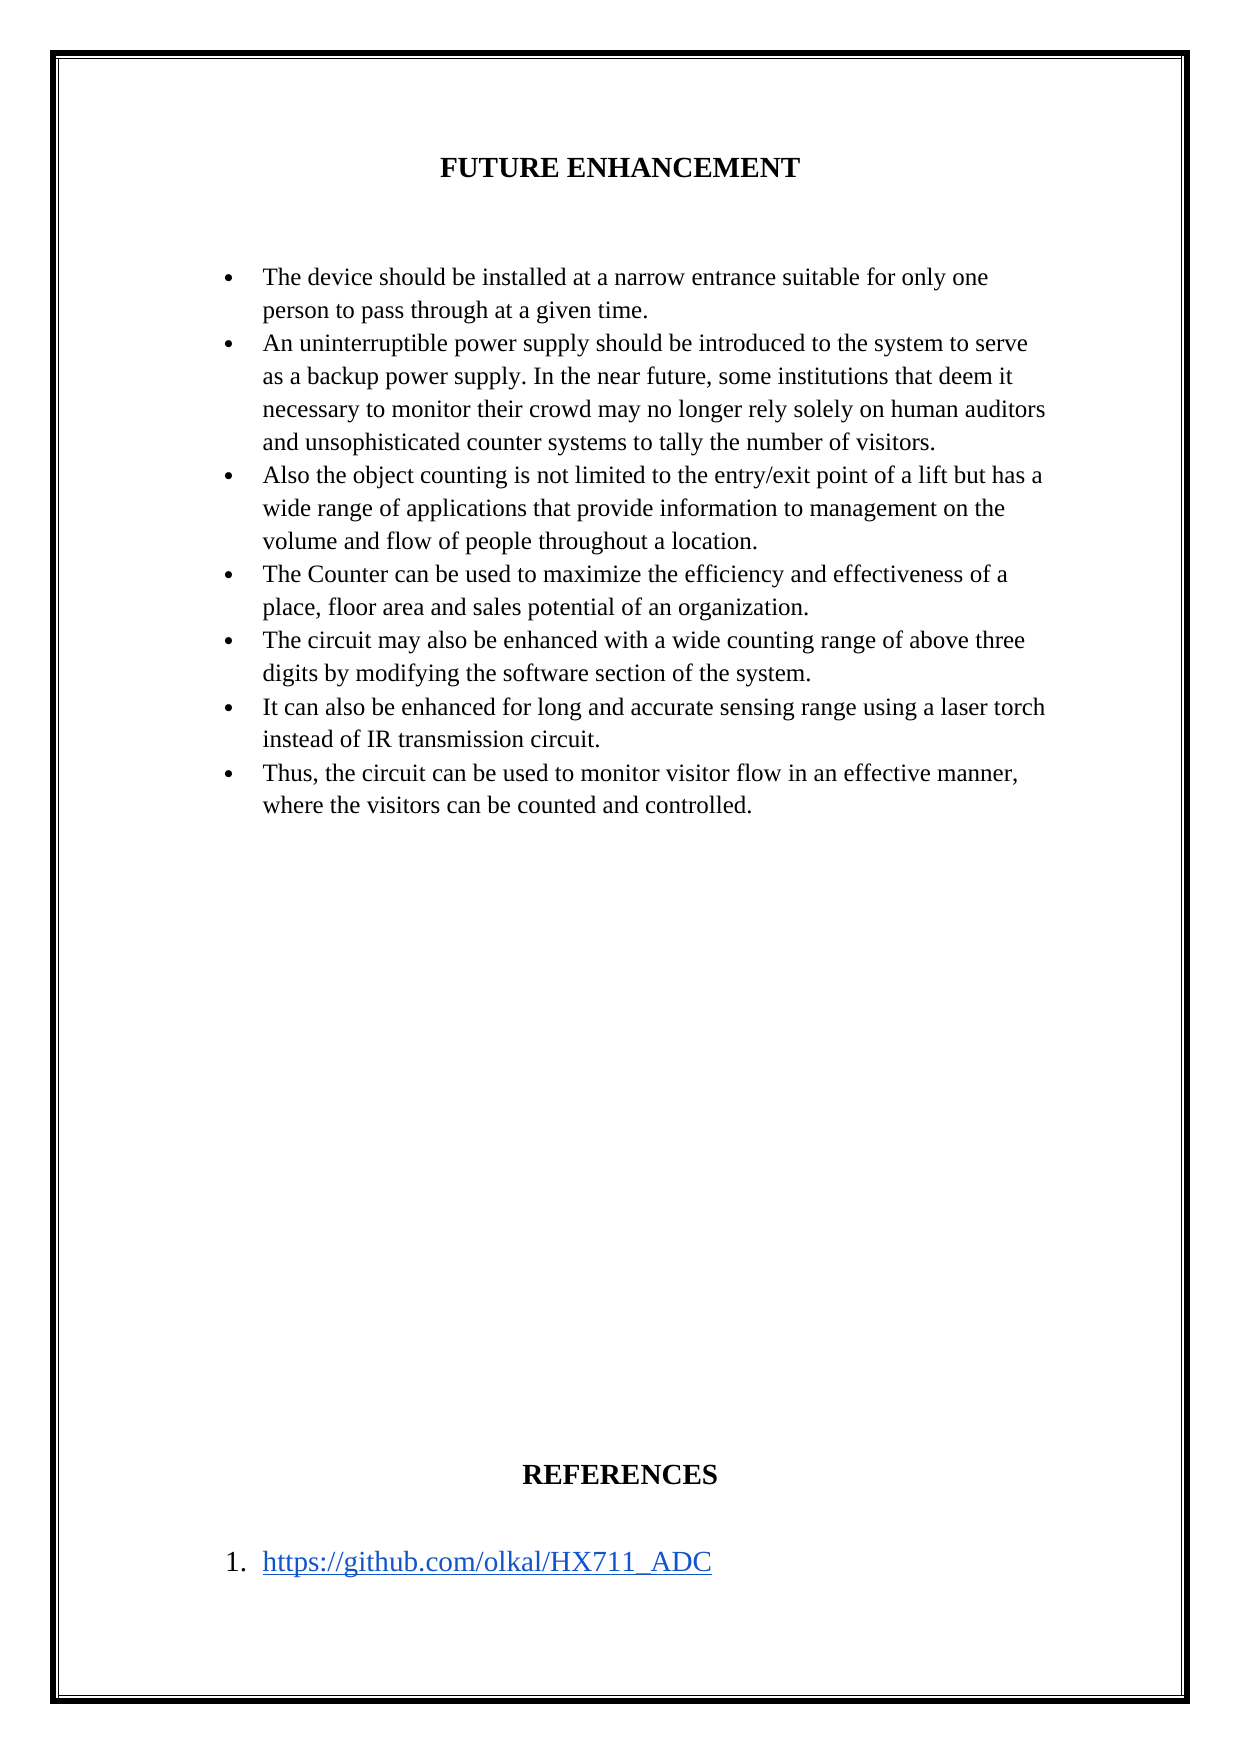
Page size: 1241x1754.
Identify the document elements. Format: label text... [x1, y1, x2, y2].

list It can also be enhanced for long and accurate sensing range using a laser torch instead of IR transmission circuit. [225, 692, 1053, 753]
text REFERENCES [187, 1457, 1053, 1519]
list The device should be installed at a narrow entrance suitable for only one person to pass through at a given time. [225, 262, 1053, 324]
list Thus, the circuit can be used to monitor visitor flow in an effective manner, where the visitors can be counted and controlled. [225, 758, 1053, 819]
list An uninterruptible power supply should be introduced to the system to serve as a backup power supply. In the near future, some institutions that deem it necessary to monitor their crowd may no longer rely solely on human auditors and unsophisticated counter systems to tally the number of visitors. [225, 328, 1053, 456]
list https://github.com/olkal/HX711_ADC [225, 1544, 1053, 1578]
list The Counter can be used to maximize the efficiency and effectiveness of a place, floor area and sales potential of an organization. [225, 559, 1053, 621]
list The circuit may also be enhanced with a wide counting range of above three digits by modifying the software section of the system. [225, 626, 1053, 687]
list Also the object counting is not limited to the entry/exit point of a lift but has a wide range of applications that provide information to management on the volume and flow of people throughout a location. [225, 460, 1053, 555]
text FUTURE ENHANCEMENT [187, 150, 1053, 183]
